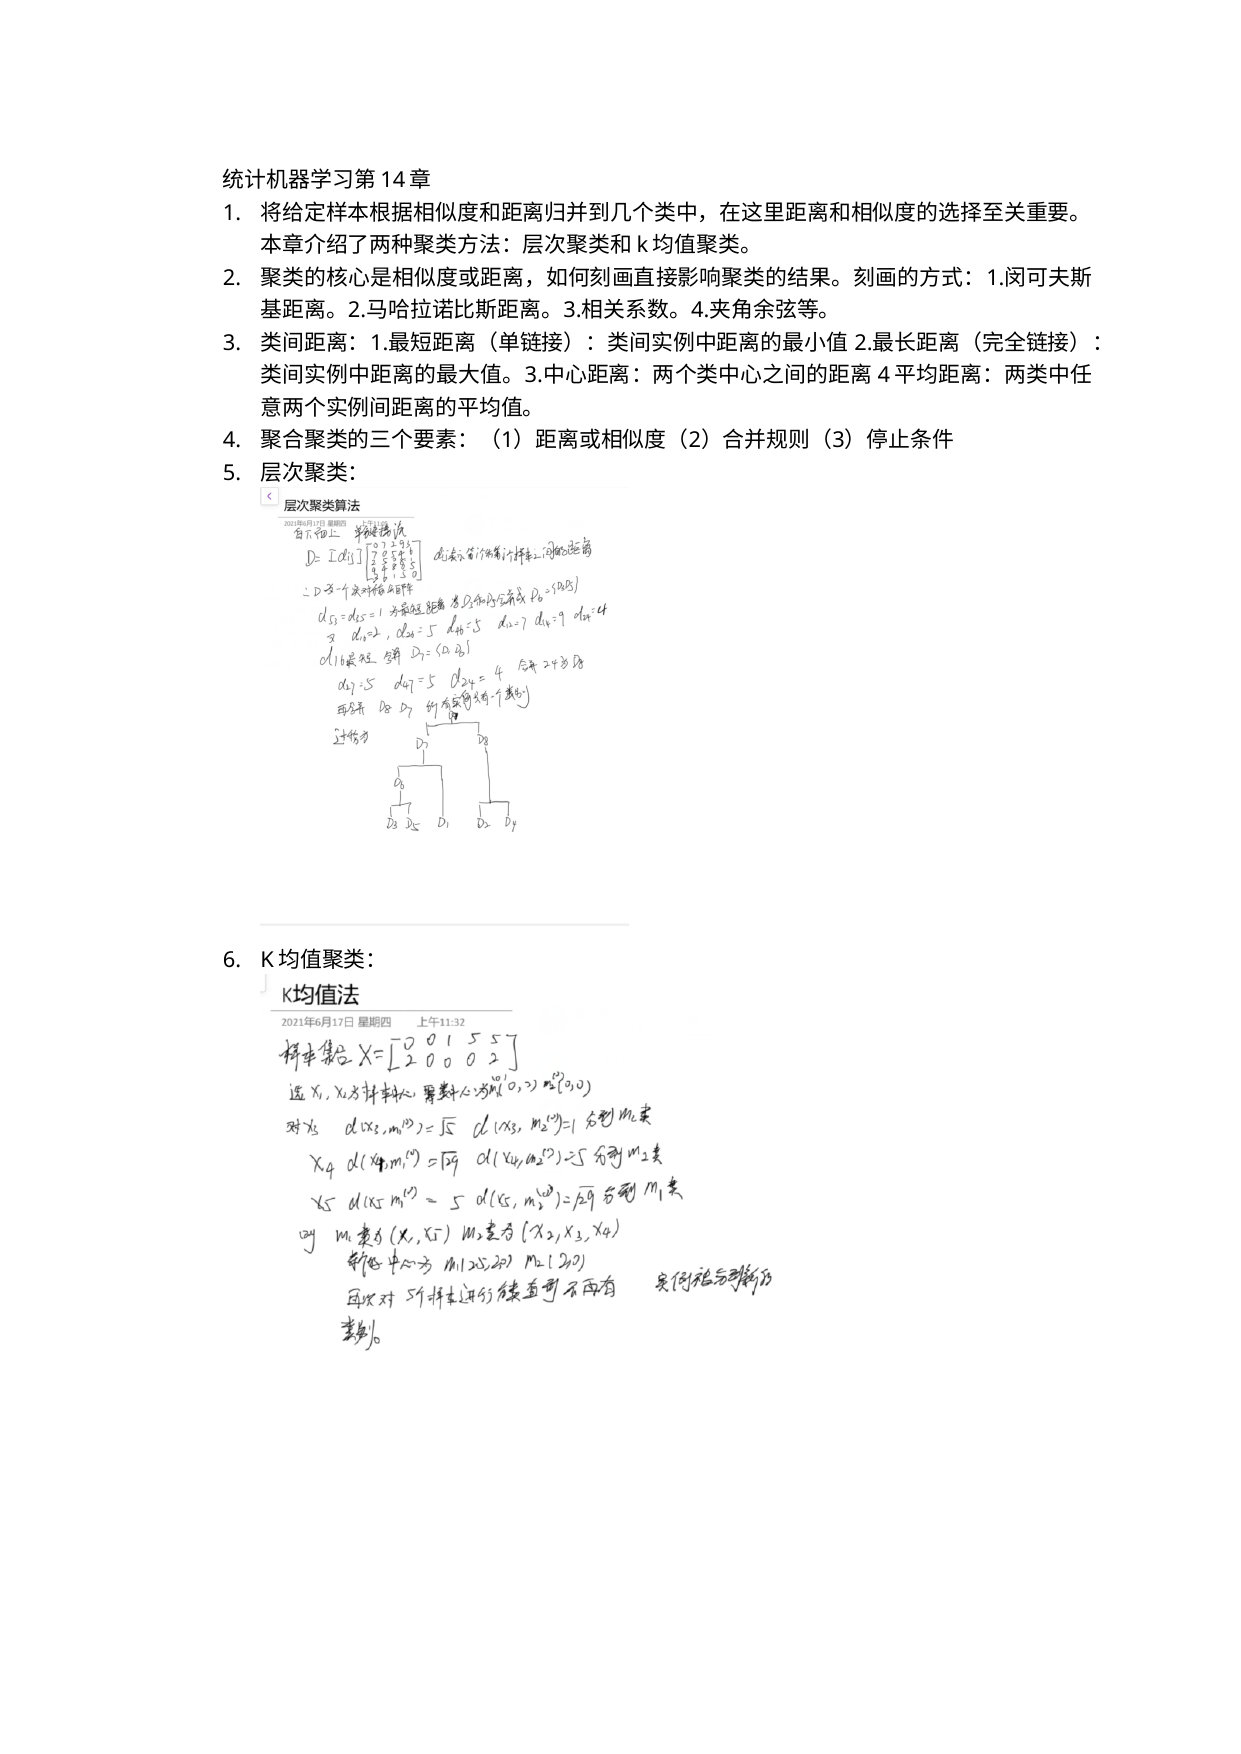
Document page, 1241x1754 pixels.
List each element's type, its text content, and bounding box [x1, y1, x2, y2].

list 统计机器学习第14章 [223, 162, 1092, 194]
list 将给定样本根据相似度和距离归并到几个类中，在这里距离和相似度的选择至关重要。本章介绍了两种聚类方法：层次聚类和k均值聚类。 [223, 194, 1092, 259]
picture [260, 974, 778, 1429]
list 聚类的核心是相似度或距离，如何刻画直接影响聚类的结果。刻画的方式：1.闵可夫斯基距离。2.马哈拉诺比斯距离。3.相关系数。4.夹角余弦等。 [223, 259, 1092, 324]
picture [260, 487, 629, 926]
list 层次聚类： [223, 454, 1092, 487]
list 类间距离：1.最短距离（单链接）：类间实例中距离的最小值2.最长距离（完全链接）：类间实例中距离的最大值。3.中心距离：两个类中心之间的距离4平均距离：两类中任意两个实例间距离的平均值。 [223, 324, 1092, 422]
list K均值聚类： [223, 942, 1092, 974]
list 聚合聚类的三个要素：（1）距离或相似度（2）合并规则（3）停止条件 [223, 422, 1092, 454]
